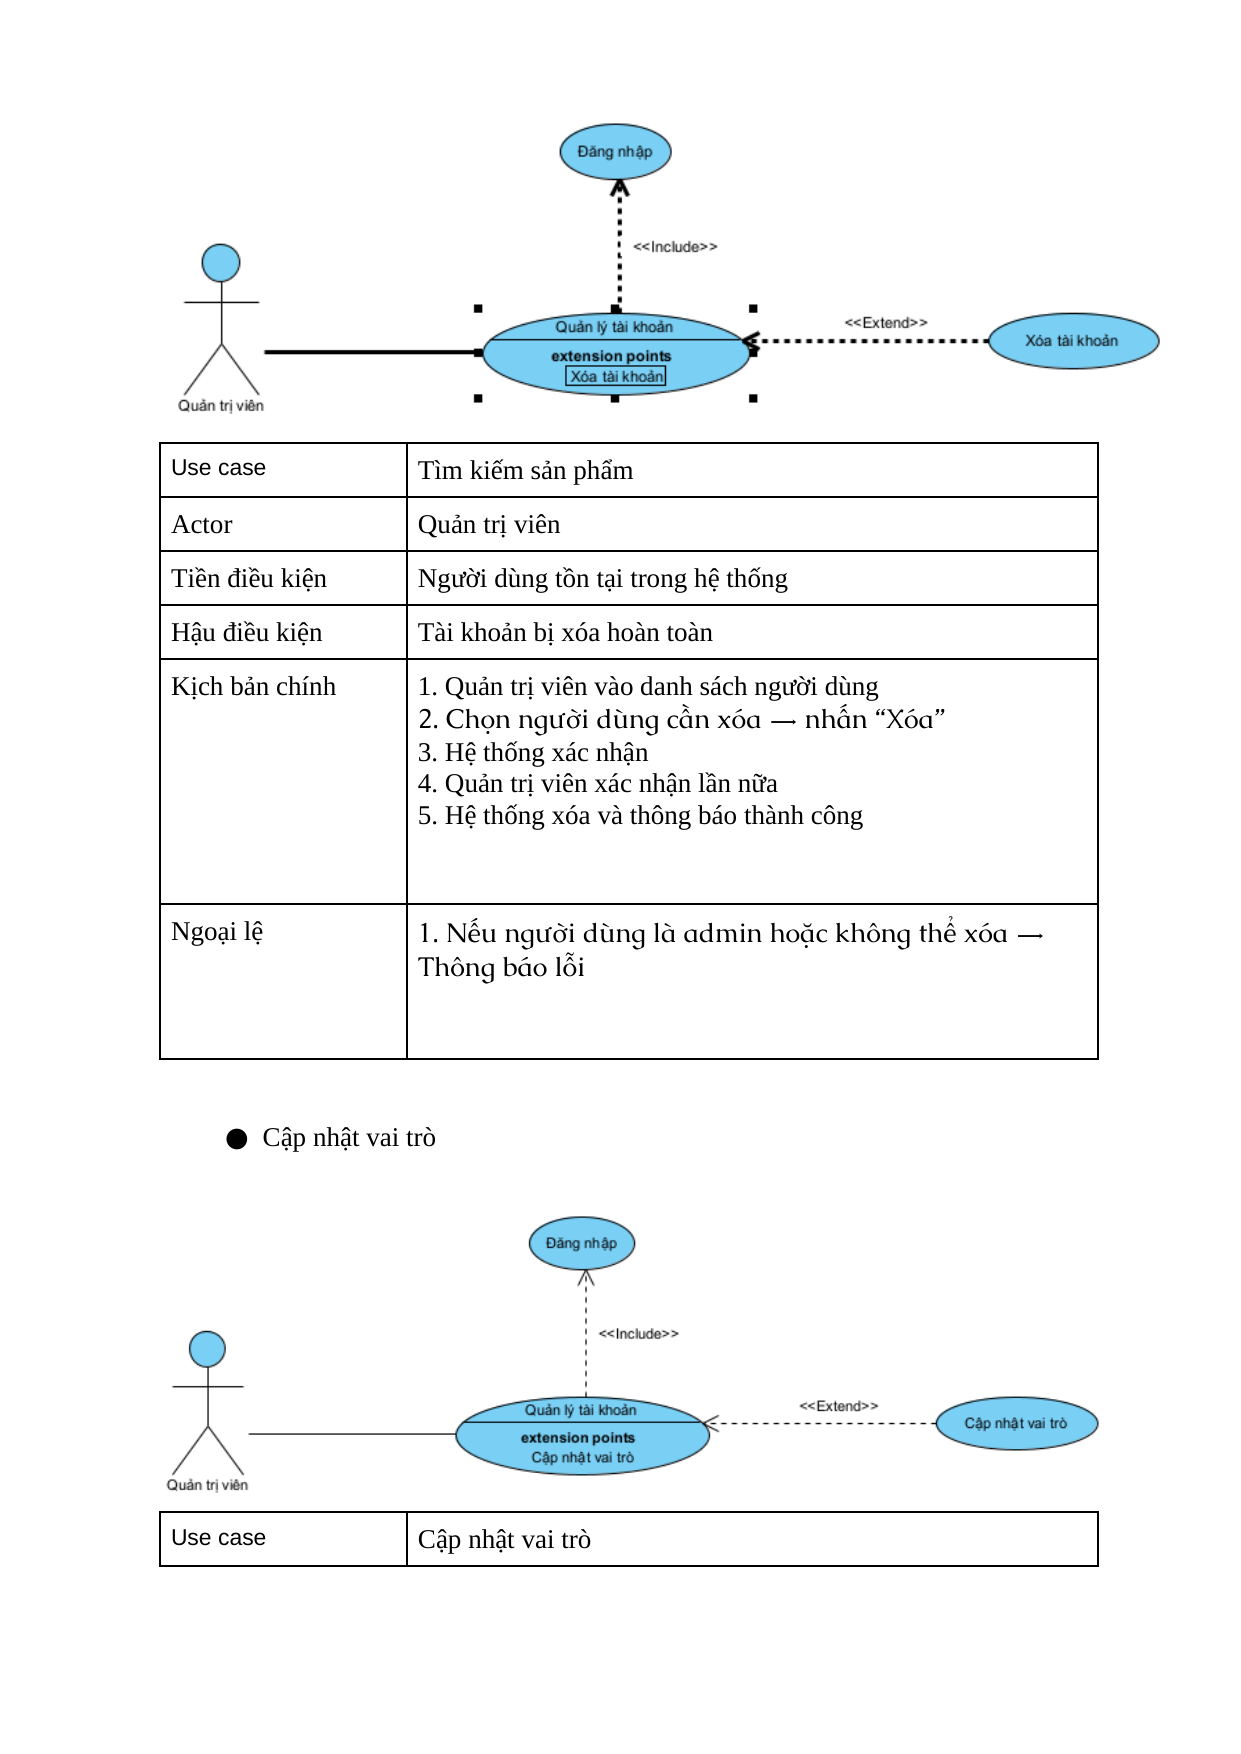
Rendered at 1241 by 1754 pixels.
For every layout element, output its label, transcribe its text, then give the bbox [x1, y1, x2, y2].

list Cập nhật vai trò [225, 1106, 1087, 1162]
picture [159, 103, 1164, 429]
picture [159, 1189, 1100, 1498]
